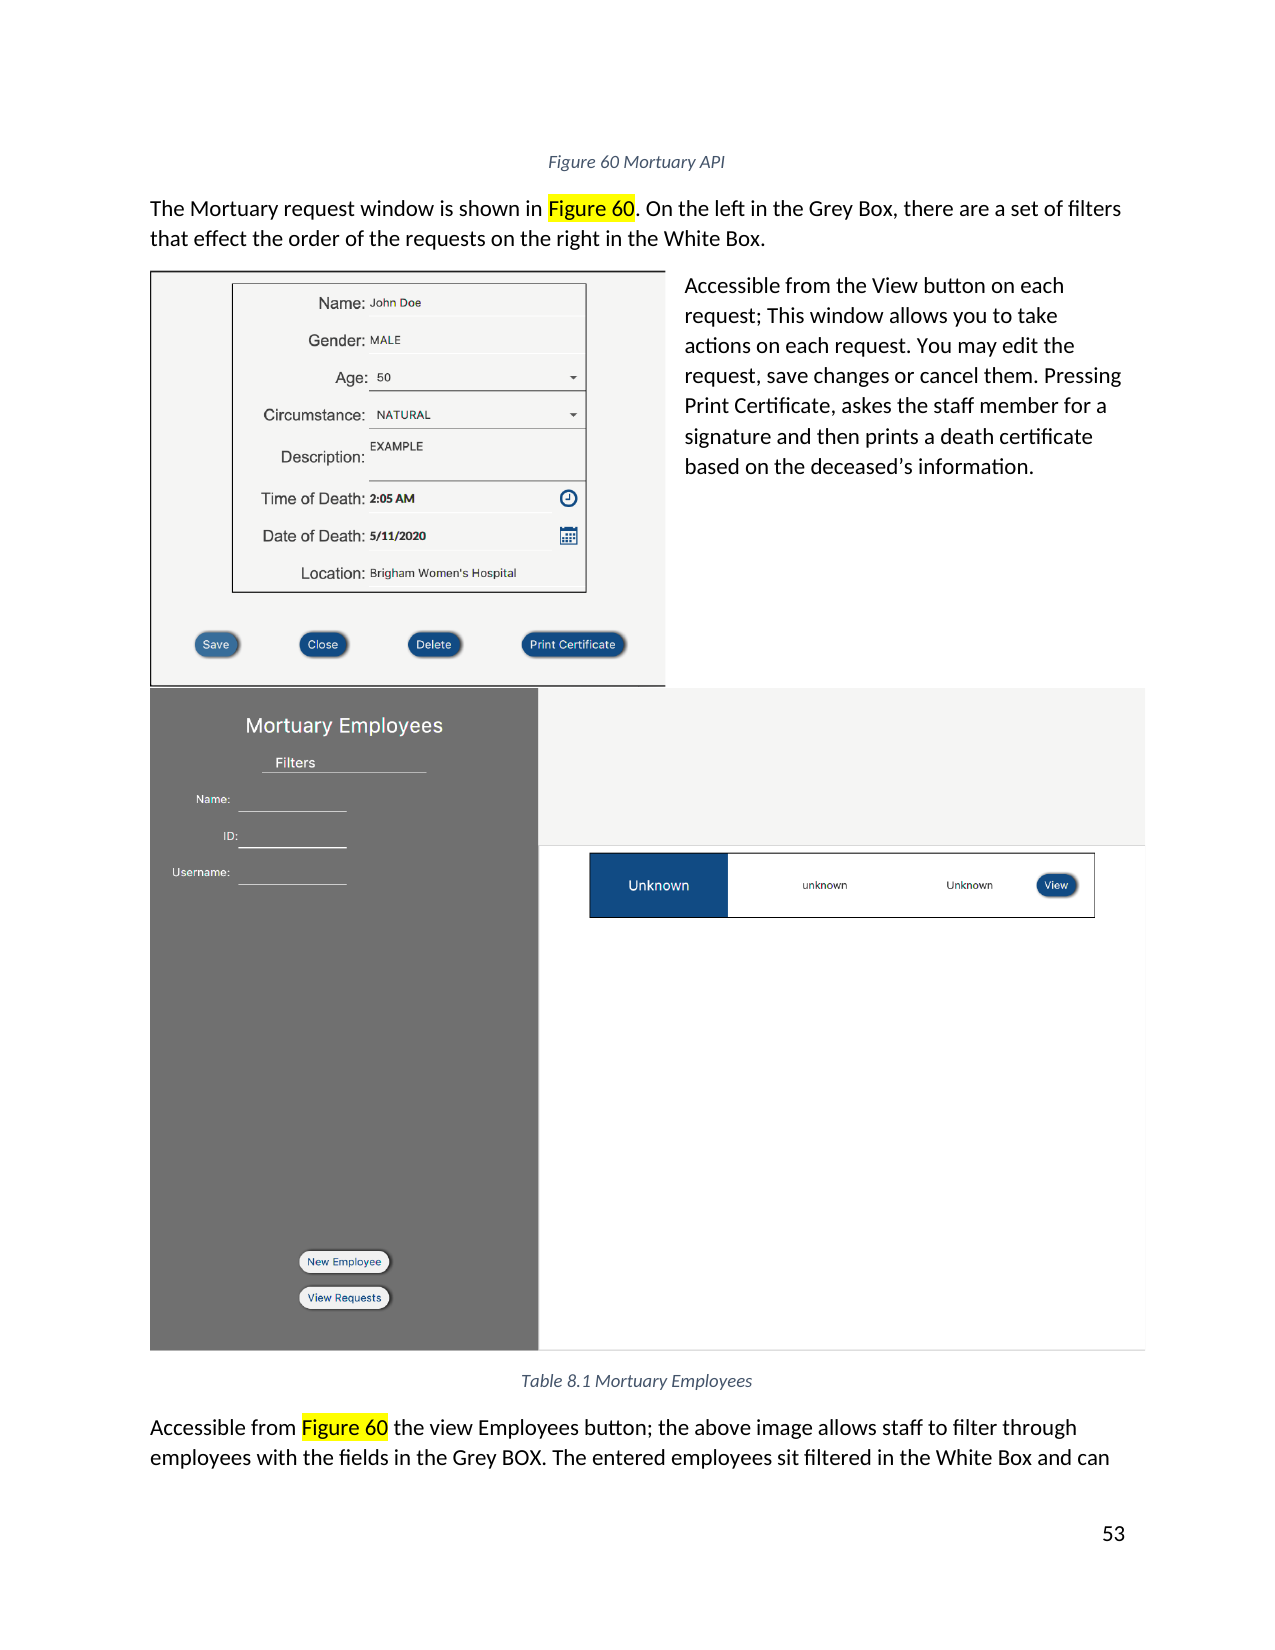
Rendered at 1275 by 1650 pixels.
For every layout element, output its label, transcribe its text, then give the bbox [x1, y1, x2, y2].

picture [150, 270, 666, 687]
text Accessible from the View button on each request; This window allows you to take actions on each request. You may edit the request, save changes or cancel them. Pressing Print Certificate, askes the staff member for a signature and then prints a death certificate based on the deceased’s information. [666, 271, 1125, 480]
text Table 8.1 Mortuary Employees [150, 1369, 1125, 1392]
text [150, 1413, 1125, 1471]
text Figure 60 Mortuary API [150, 150, 1125, 173]
text The Mortuary request window is shown in Figure 57. On the left in the Grey Box, there are a set of filters that effect the order of the requests on the right in the White Box. [150, 194, 1125, 252]
picture [150, 688, 1146, 1351]
